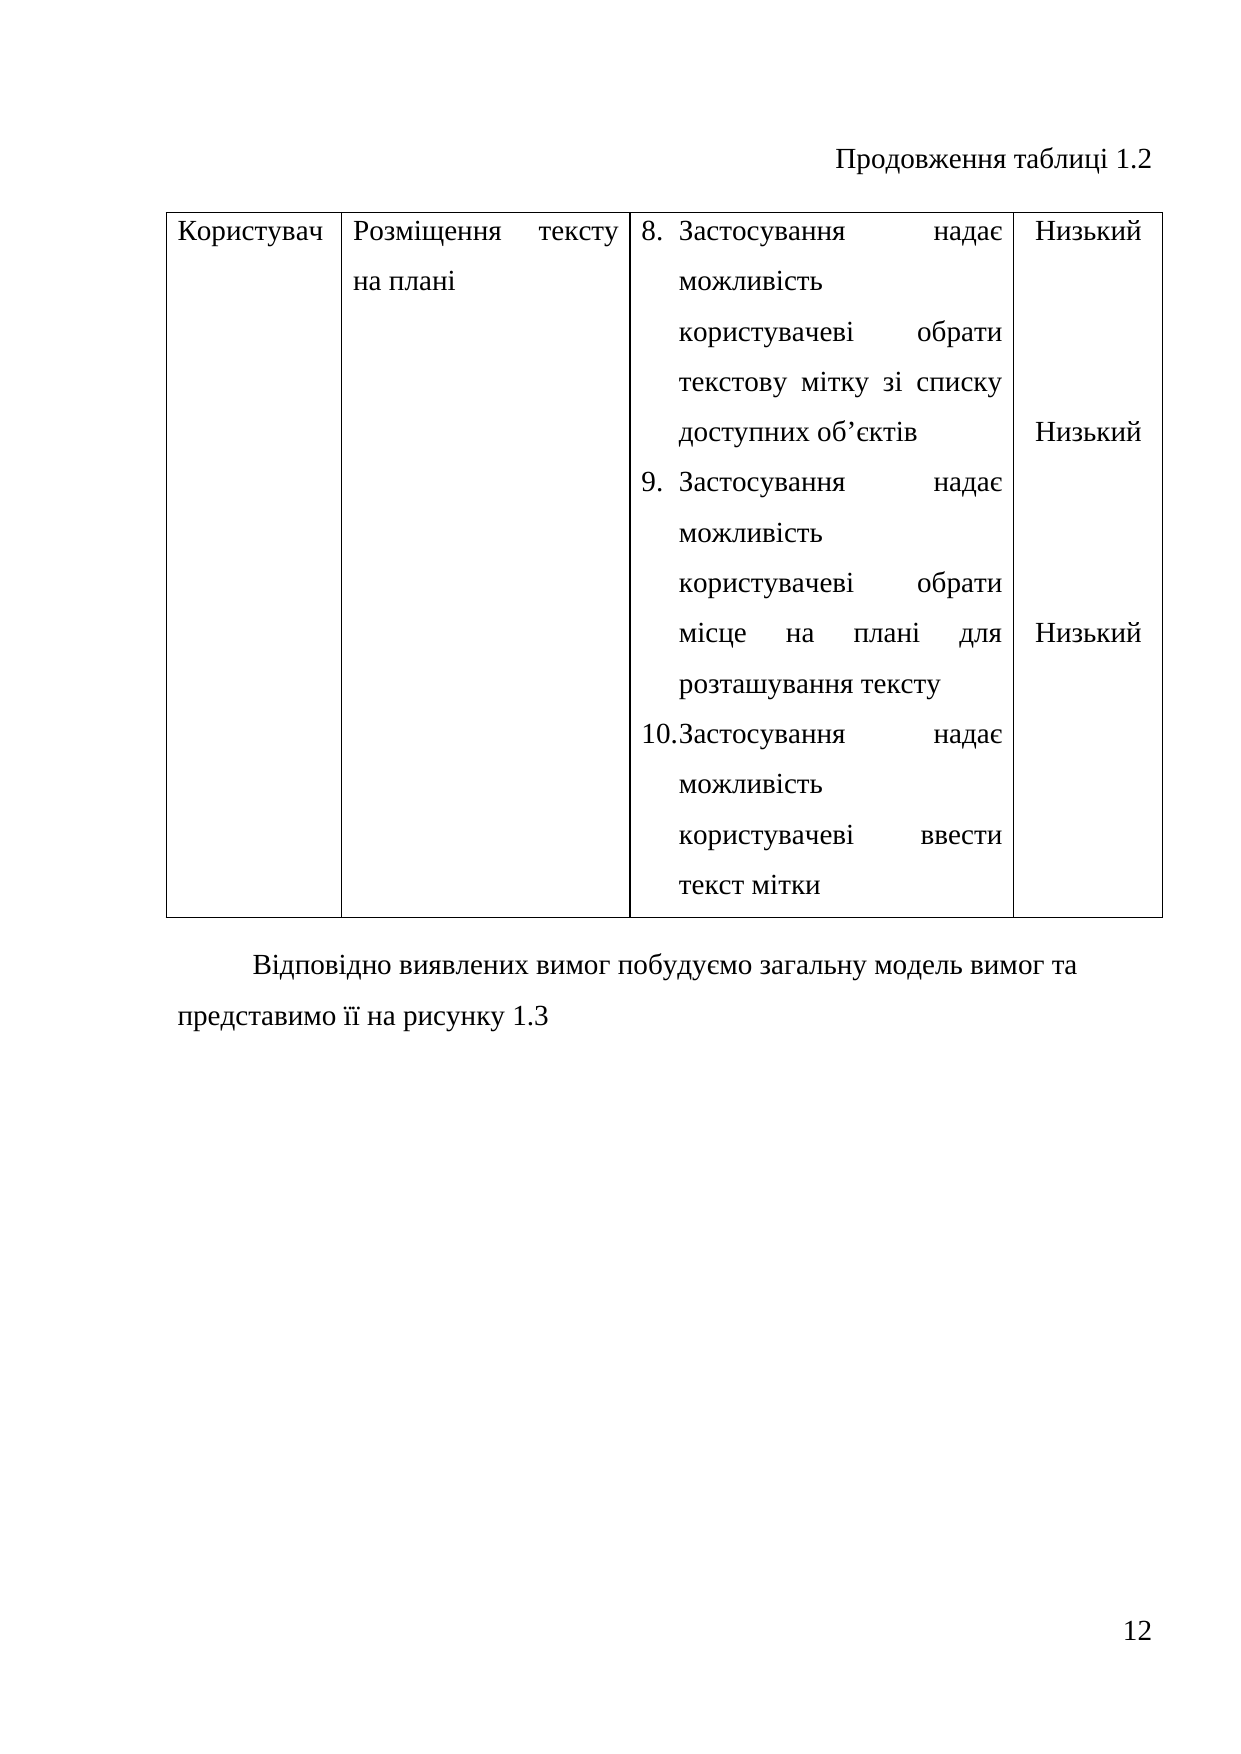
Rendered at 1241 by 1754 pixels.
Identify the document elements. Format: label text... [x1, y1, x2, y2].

text Відповідно виявлених вимог побудуємо загальну модель вимог та представимо її на рисунку 1.3 [177, 947, 1152, 1031]
table_header Застосування надає можливість користувачеві обрати текстову мітку зі списку доступних об’єктів Застосування надає можливість користувачеві обрати місце на плані для розташування тексту Застосування надає можливість користувачеві ввести текст мітки [631, 213, 1013, 917]
table_header Розміщення тексту на плані [342, 213, 629, 917]
table_header Користувач [167, 213, 341, 917]
table_header Низький Низький Низький [1014, 213, 1162, 917]
text Продовження таблиці 1.2 [177, 141, 1152, 174]
